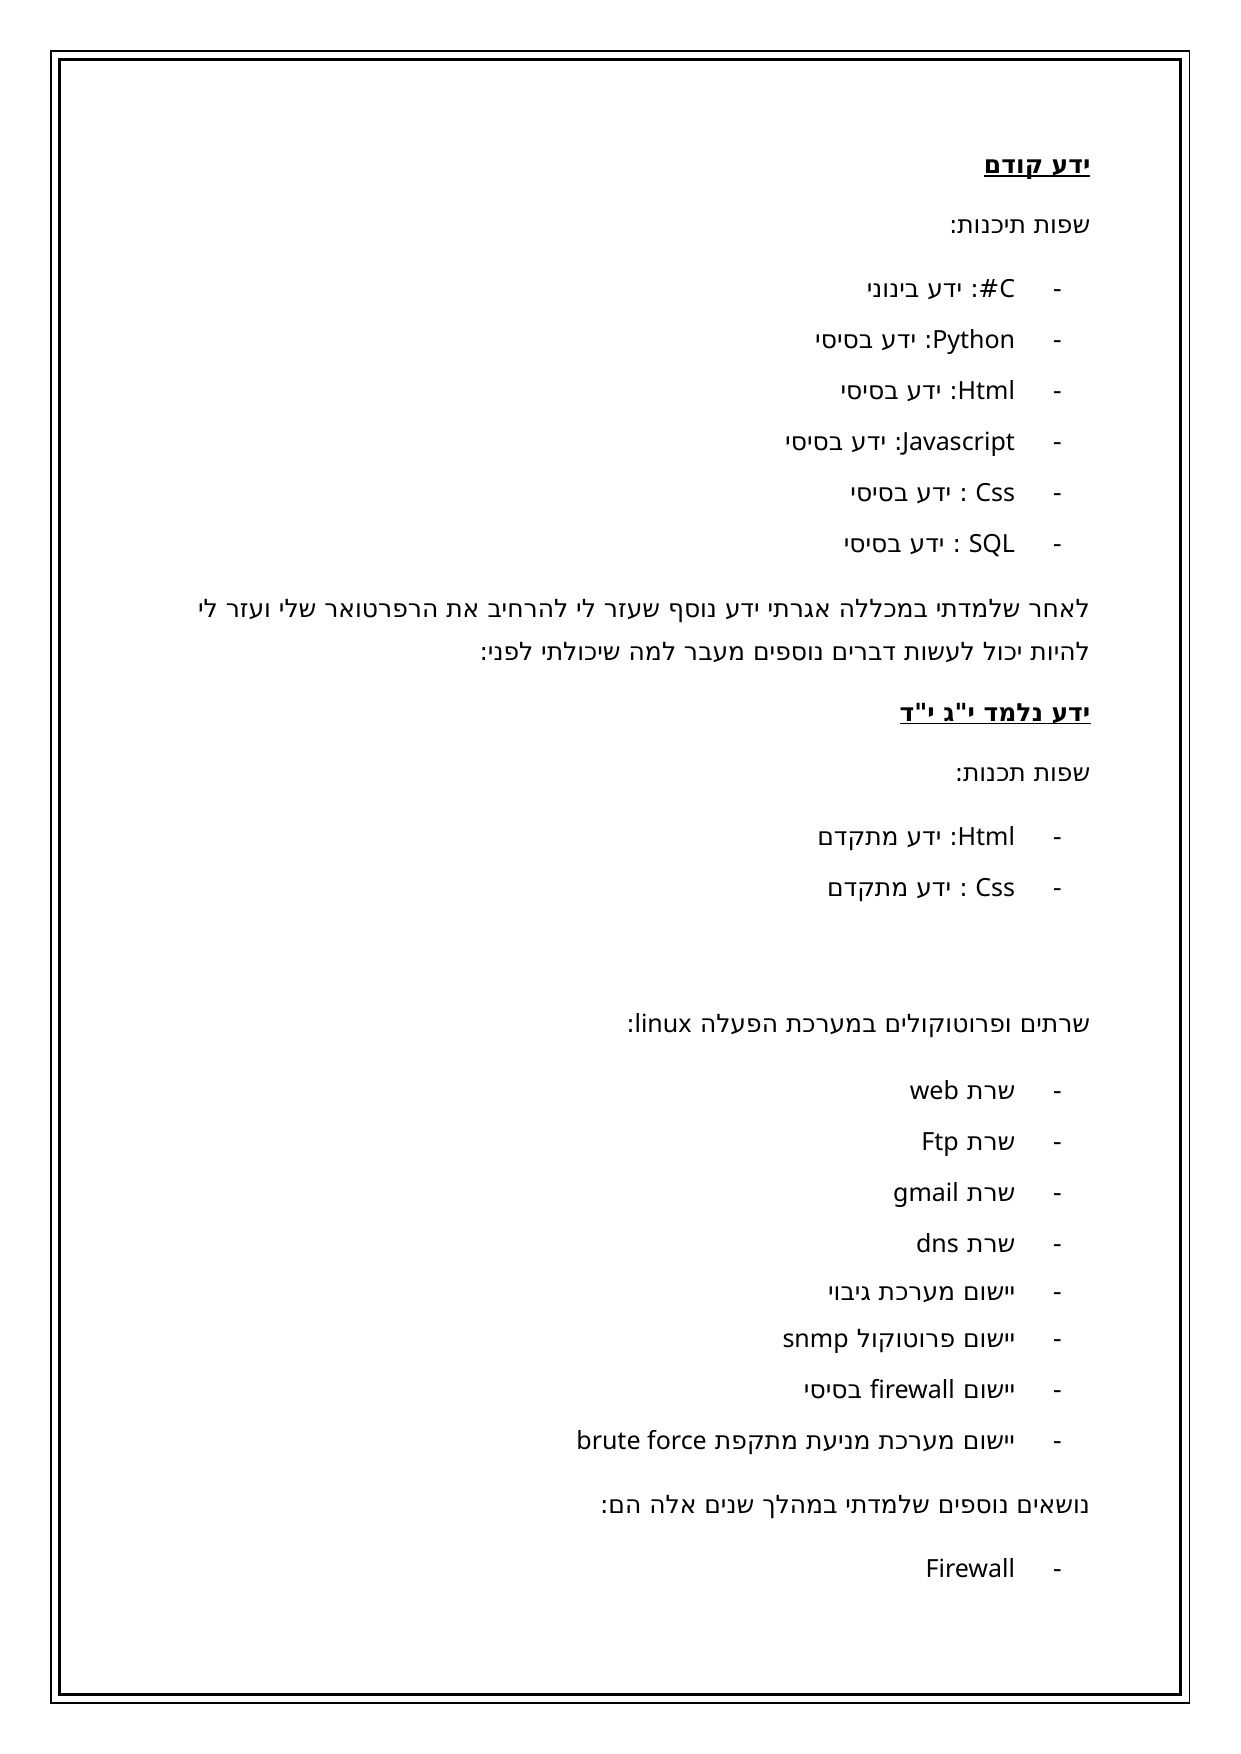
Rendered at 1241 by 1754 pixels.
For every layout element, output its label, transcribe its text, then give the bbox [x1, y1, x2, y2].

list שרת web [150, 1073, 1053, 1107]
list Html: ידע מתקדם [150, 819, 1053, 853]
list Css : ידע מתקדם [150, 870, 1053, 904]
text נושאים נוספים שלמדתי במהלך שנים אלה הם: [150, 1491, 1090, 1520]
text ידע קודם [150, 150, 1090, 179]
list שרת gmail [150, 1175, 1053, 1209]
list יישום מערכת מניעת מתקפת brute force [150, 1423, 1053, 1457]
text שרתים ופרוטוקולים במערכת הפעלה linux: [150, 1005, 1090, 1039]
list שרת dns [150, 1226, 1053, 1260]
text שפות תיכנות: [150, 210, 1090, 239]
list יישום firewall בסיסי [150, 1372, 1053, 1406]
text שפות תכנות: [150, 758, 1090, 787]
list Firewall [150, 1551, 1053, 1585]
list Python: ידע בסיסי [150, 322, 1053, 356]
list Html: ידע בסיסי [150, 373, 1053, 407]
text ידע נלמד י"ג י"ד [150, 698, 1090, 727]
list SQL : ידע בסיסי [150, 526, 1053, 560]
list יישום מערכת גיבוי [150, 1277, 1053, 1306]
list יישום פרוטוקול snmp [150, 1321, 1053, 1355]
list C#: ידע בינוני [150, 271, 1053, 305]
list שרת Ftp [150, 1124, 1053, 1158]
list Css : ידע בסיסי [150, 475, 1053, 509]
text לאחר שלמדתי במכללה אגרתי ידע נוסף שעזר לי להרחיב את הרפרטואר שלי ועזר לי להיות יכול לעשות דברים נוספים מעבר למה שיכולתי לפני: [150, 594, 1090, 667]
list Javascript: ידע בסיסי [150, 424, 1053, 458]
